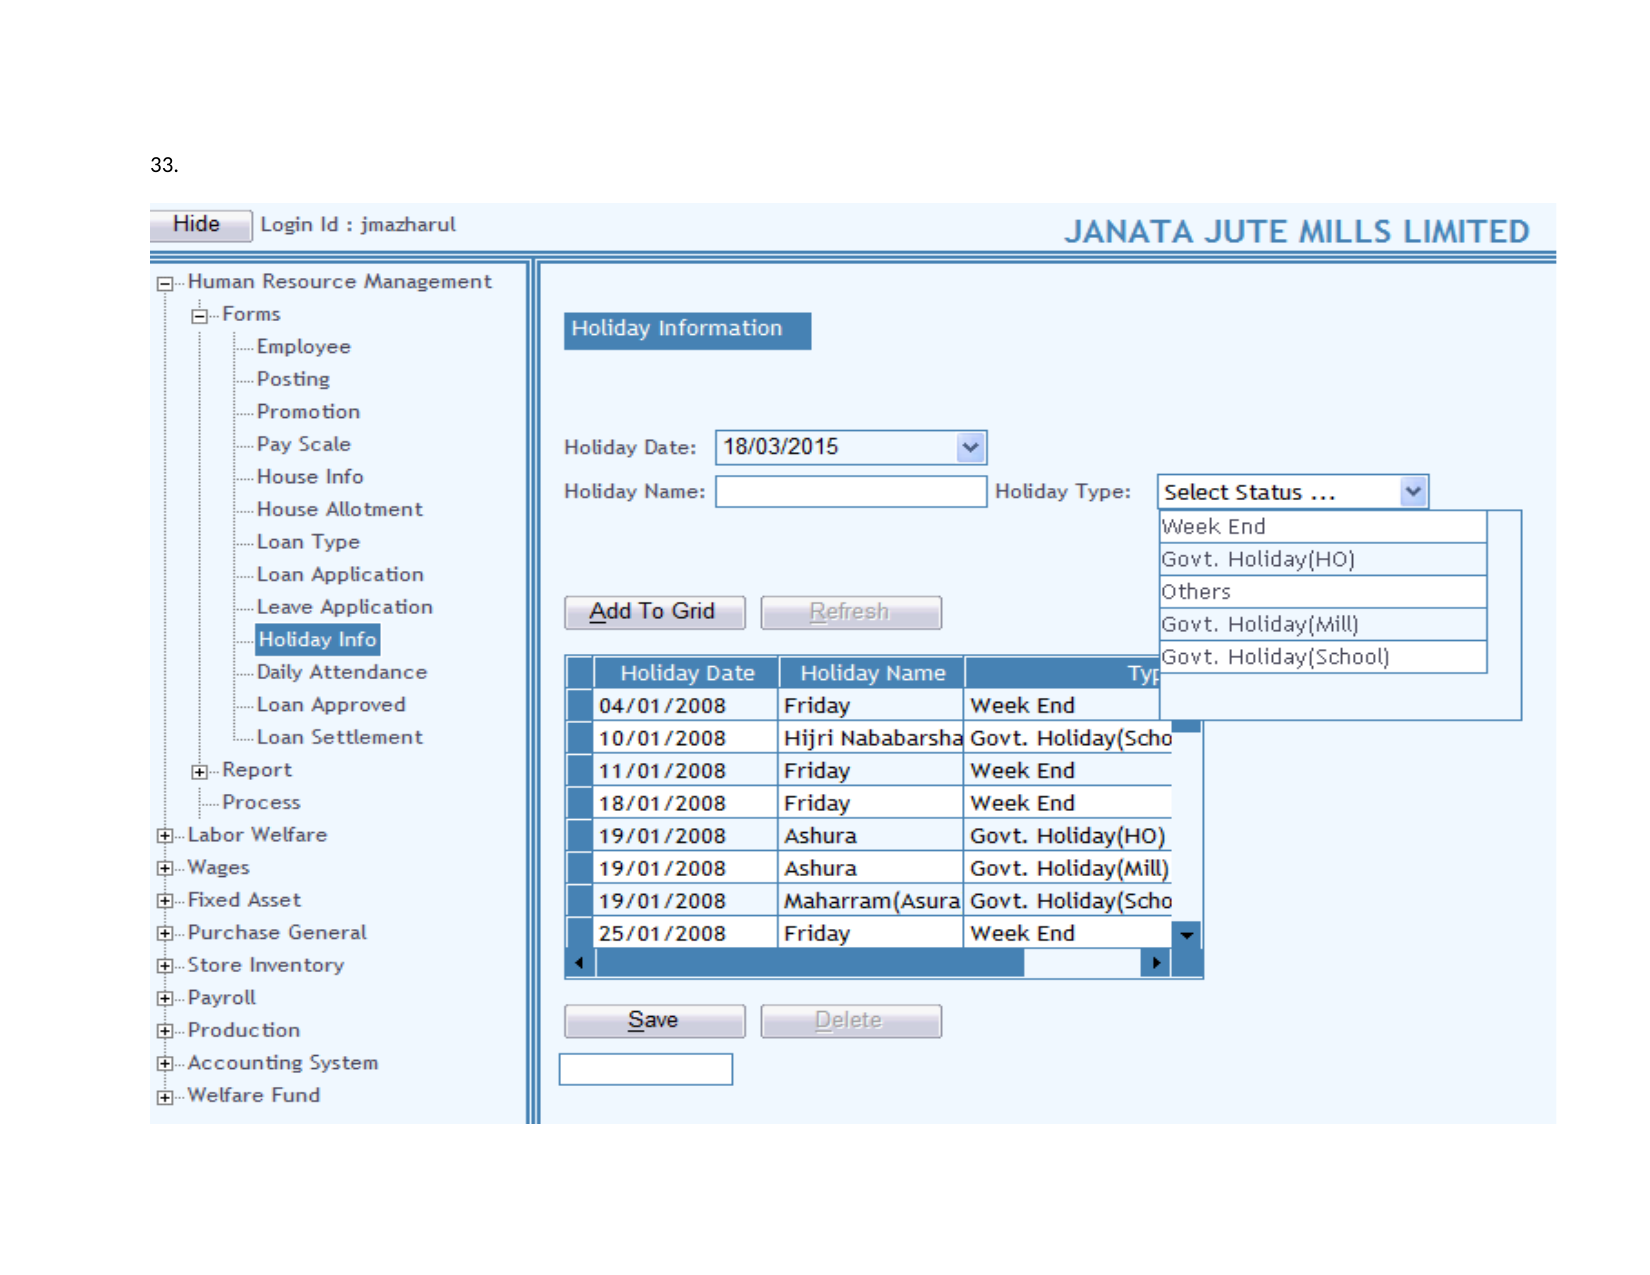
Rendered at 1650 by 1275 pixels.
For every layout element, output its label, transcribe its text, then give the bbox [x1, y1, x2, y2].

picture [150, 203, 1557, 1124]
text 33. [150, 150, 1500, 178]
